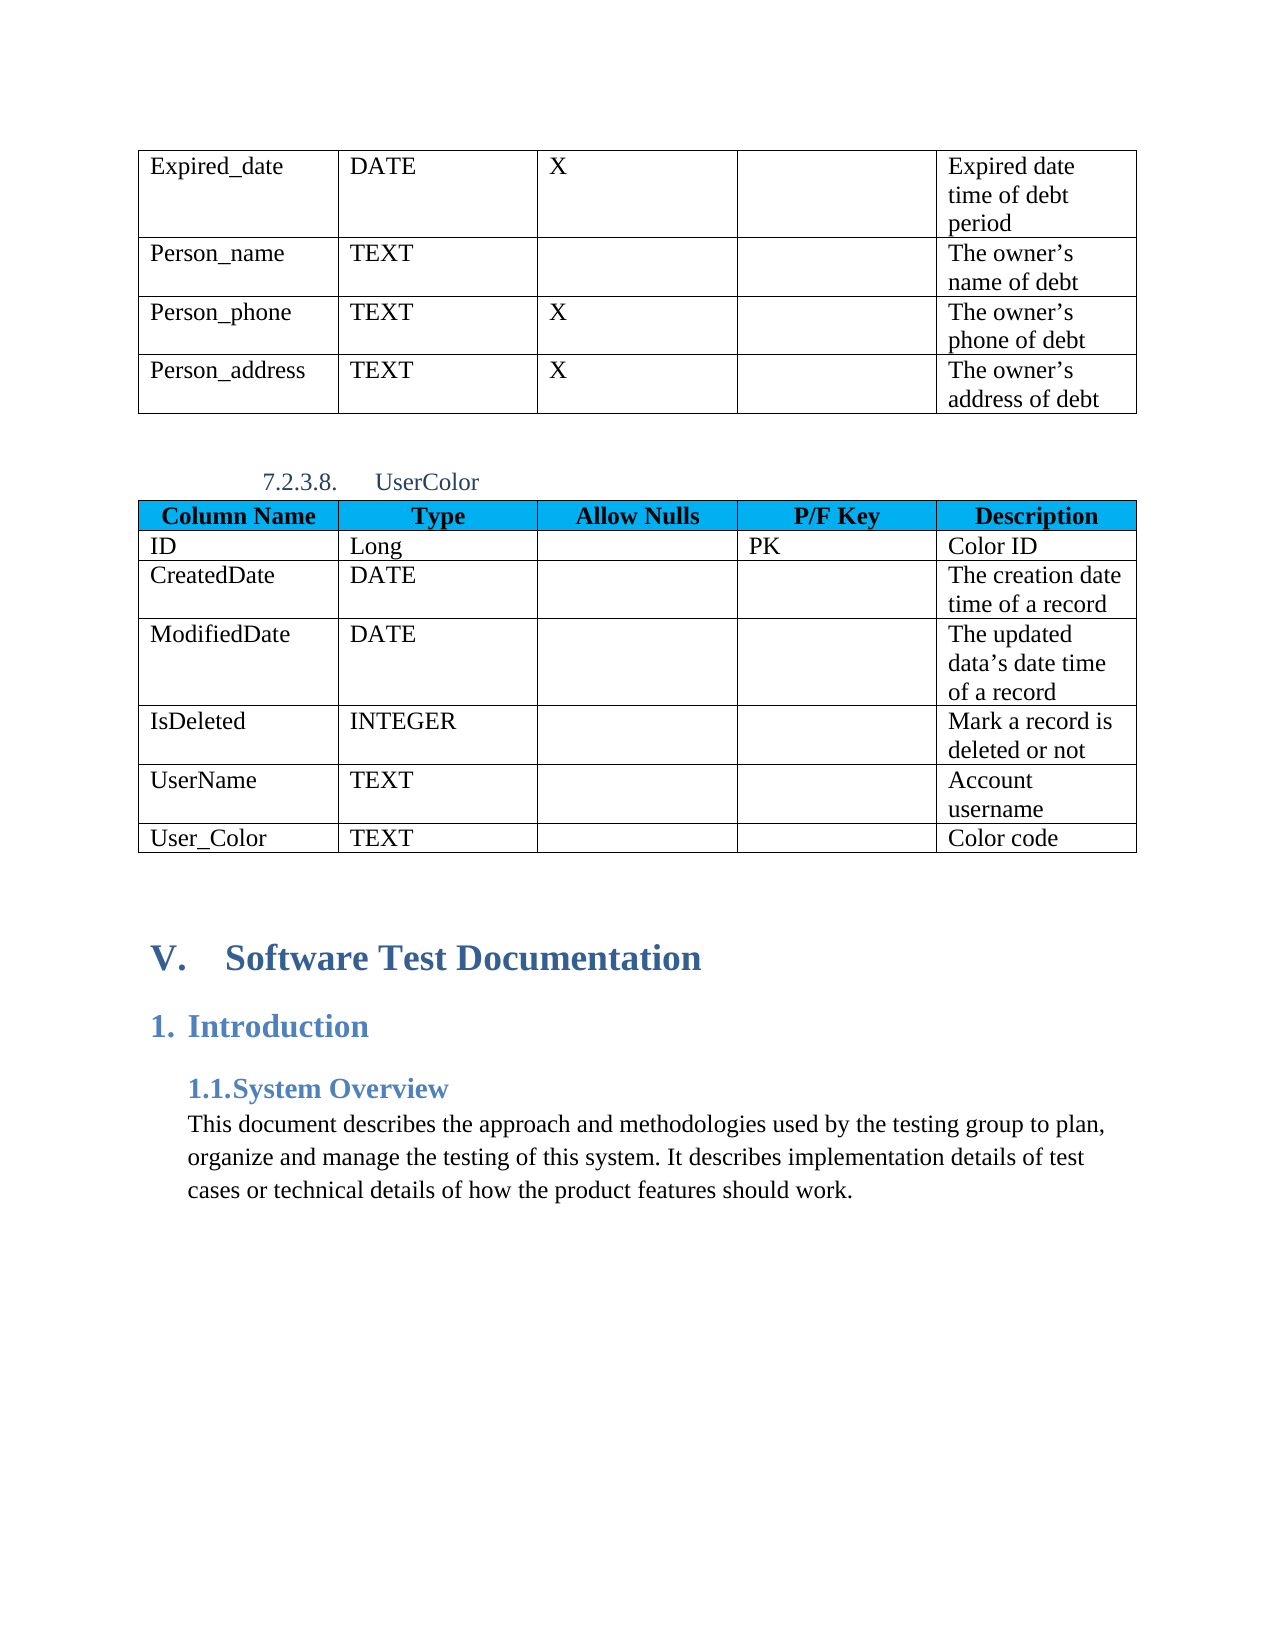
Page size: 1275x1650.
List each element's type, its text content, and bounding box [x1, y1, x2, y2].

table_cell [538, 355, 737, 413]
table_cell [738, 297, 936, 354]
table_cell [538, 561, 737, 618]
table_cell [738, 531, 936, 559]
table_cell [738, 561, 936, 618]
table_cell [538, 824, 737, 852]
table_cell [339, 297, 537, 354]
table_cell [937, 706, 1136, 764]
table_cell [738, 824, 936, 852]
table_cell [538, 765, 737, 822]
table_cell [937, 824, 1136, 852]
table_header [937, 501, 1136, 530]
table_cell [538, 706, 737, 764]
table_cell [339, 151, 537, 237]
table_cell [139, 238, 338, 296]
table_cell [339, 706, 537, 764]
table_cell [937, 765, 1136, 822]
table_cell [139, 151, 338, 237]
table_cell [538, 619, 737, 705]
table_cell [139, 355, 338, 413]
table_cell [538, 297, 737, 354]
subtitle System Overview [187, 1071, 1125, 1104]
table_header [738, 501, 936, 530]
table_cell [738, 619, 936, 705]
subtitle UserColor [262, 467, 1125, 496]
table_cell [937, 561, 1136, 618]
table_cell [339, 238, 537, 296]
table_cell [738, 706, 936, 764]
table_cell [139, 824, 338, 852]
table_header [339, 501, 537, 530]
list This document describes the approach and methodologies used by the testing group to plan, organize and manage the testing of this system. It describes implementation details of test cases or technical details of how the product features should work. [187, 1109, 1125, 1204]
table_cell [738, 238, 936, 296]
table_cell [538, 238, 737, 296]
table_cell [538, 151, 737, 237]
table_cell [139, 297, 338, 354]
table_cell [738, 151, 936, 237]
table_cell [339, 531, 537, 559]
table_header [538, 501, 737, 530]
subtitle Introduction [150, 1006, 1125, 1044]
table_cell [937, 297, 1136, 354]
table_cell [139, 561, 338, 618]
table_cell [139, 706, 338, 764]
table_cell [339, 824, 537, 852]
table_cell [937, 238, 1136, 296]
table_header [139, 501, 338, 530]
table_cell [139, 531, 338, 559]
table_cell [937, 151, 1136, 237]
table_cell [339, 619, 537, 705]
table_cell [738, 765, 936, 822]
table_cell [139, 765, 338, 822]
subtitle Software Test Documentation [150, 936, 1125, 979]
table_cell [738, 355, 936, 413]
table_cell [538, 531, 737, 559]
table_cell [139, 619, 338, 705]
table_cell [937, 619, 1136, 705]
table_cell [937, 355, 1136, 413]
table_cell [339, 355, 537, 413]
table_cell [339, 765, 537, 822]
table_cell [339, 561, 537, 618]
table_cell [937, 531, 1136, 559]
